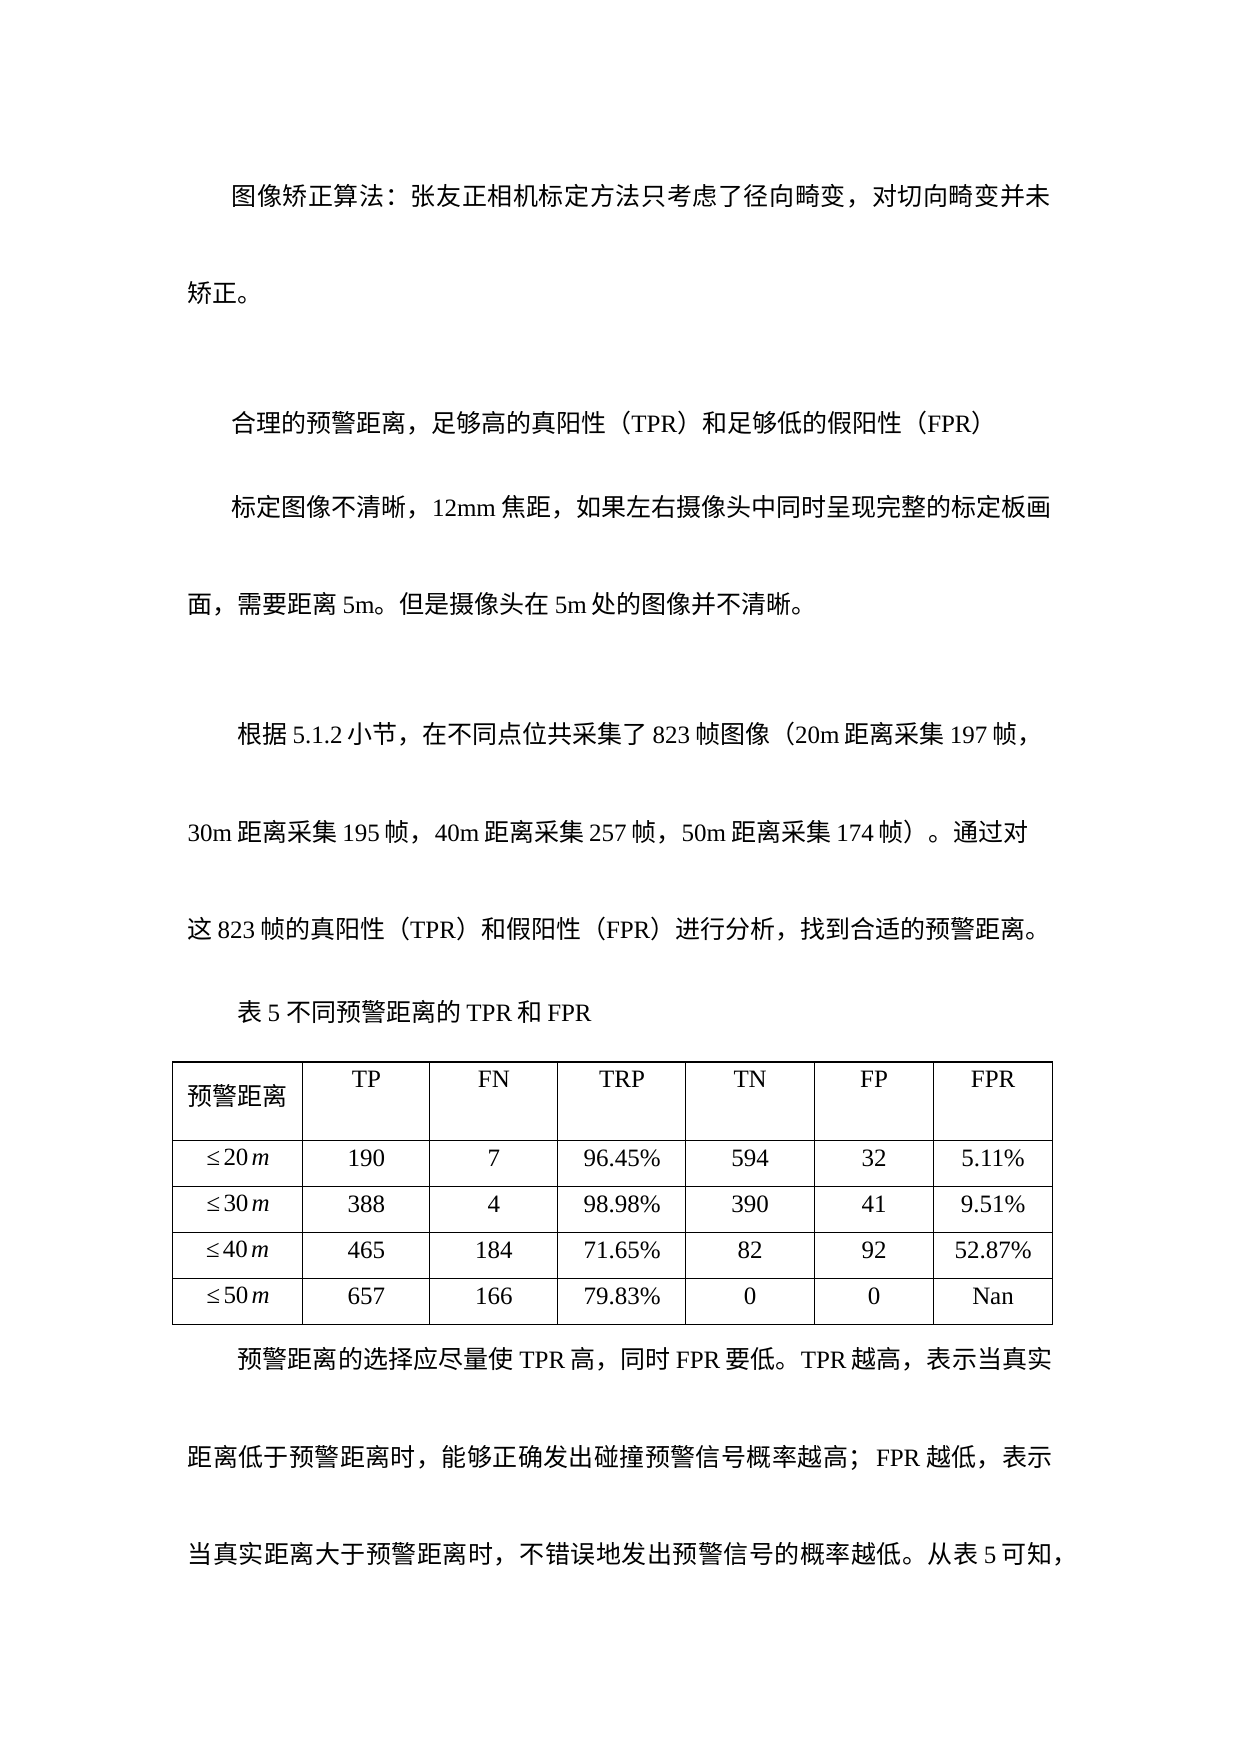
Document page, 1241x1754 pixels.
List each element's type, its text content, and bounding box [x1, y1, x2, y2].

table_cell 0 [686, 1279, 814, 1324]
text 标定图像不清晰，12mm焦距，如果左右摄像头中同时呈现完整的标定板画面，需要距离5m。但是摄像头在5m处的图像并不清晰。 [187, 473, 1053, 635]
table_cell 98.98% [558, 1187, 685, 1232]
table_cell 96.45% [558, 1141, 685, 1186]
table_cell [173, 1187, 302, 1232]
table_cell [173, 1141, 302, 1186]
table_header FP [815, 1063, 933, 1140]
table_cell [173, 1279, 302, 1324]
table_header FN [430, 1063, 557, 1140]
table_cell 52.87% [934, 1233, 1052, 1278]
table_cell 390 [686, 1187, 814, 1232]
table_cell 71.65% [558, 1233, 685, 1278]
table_cell 82 [686, 1233, 814, 1278]
table_cell [173, 1233, 302, 1278]
text 表5 不同预警距离的TPR和FPR [187, 978, 1053, 1043]
table_cell 92 [815, 1233, 933, 1278]
text 合理的预警距离，足够高的真阳性（TPR）和足够低的假阳性（FPR） [187, 389, 1053, 454]
table_cell 166 [430, 1279, 557, 1324]
table_cell 657 [303, 1279, 429, 1324]
table_cell 465 [303, 1233, 429, 1278]
table_cell 4 [430, 1187, 557, 1232]
table_cell 41 [815, 1187, 933, 1232]
table_cell 7 [430, 1141, 557, 1186]
table_header FPR [934, 1063, 1052, 1140]
table_cell Nan [934, 1279, 1052, 1324]
table_cell 9.51% [934, 1187, 1052, 1232]
text 图像矫正算法：张友正相机标定方法只考虑了径向畸变，对切向畸变并未矫正。 [187, 162, 1053, 324]
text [187, 1325, 1053, 1585]
table_cell 190 [303, 1141, 429, 1186]
table_cell 0 [815, 1279, 933, 1324]
table_cell 5.11% [934, 1141, 1052, 1186]
table_cell 32 [815, 1141, 933, 1186]
table_header TP [303, 1063, 429, 1140]
table_cell 79.83% [558, 1279, 685, 1324]
text 根据5.1.2小节，在不同点位共采集了823帧图像（20m距离采集197帧，30m距离采集195帧，40m距离采集257帧，50m距离采集174帧）。通过对这823帧的真阳性（TPR）和假阳性（FPR）进行分析，找到合适的预警距离。 [187, 700, 1053, 960]
table_cell 184 [430, 1233, 557, 1278]
table_header 预警距离 [173, 1063, 302, 1140]
table_cell 594 [686, 1141, 814, 1186]
table_header TRP [558, 1063, 685, 1140]
table_cell 388 [303, 1187, 429, 1232]
table_header TN [686, 1063, 814, 1140]
